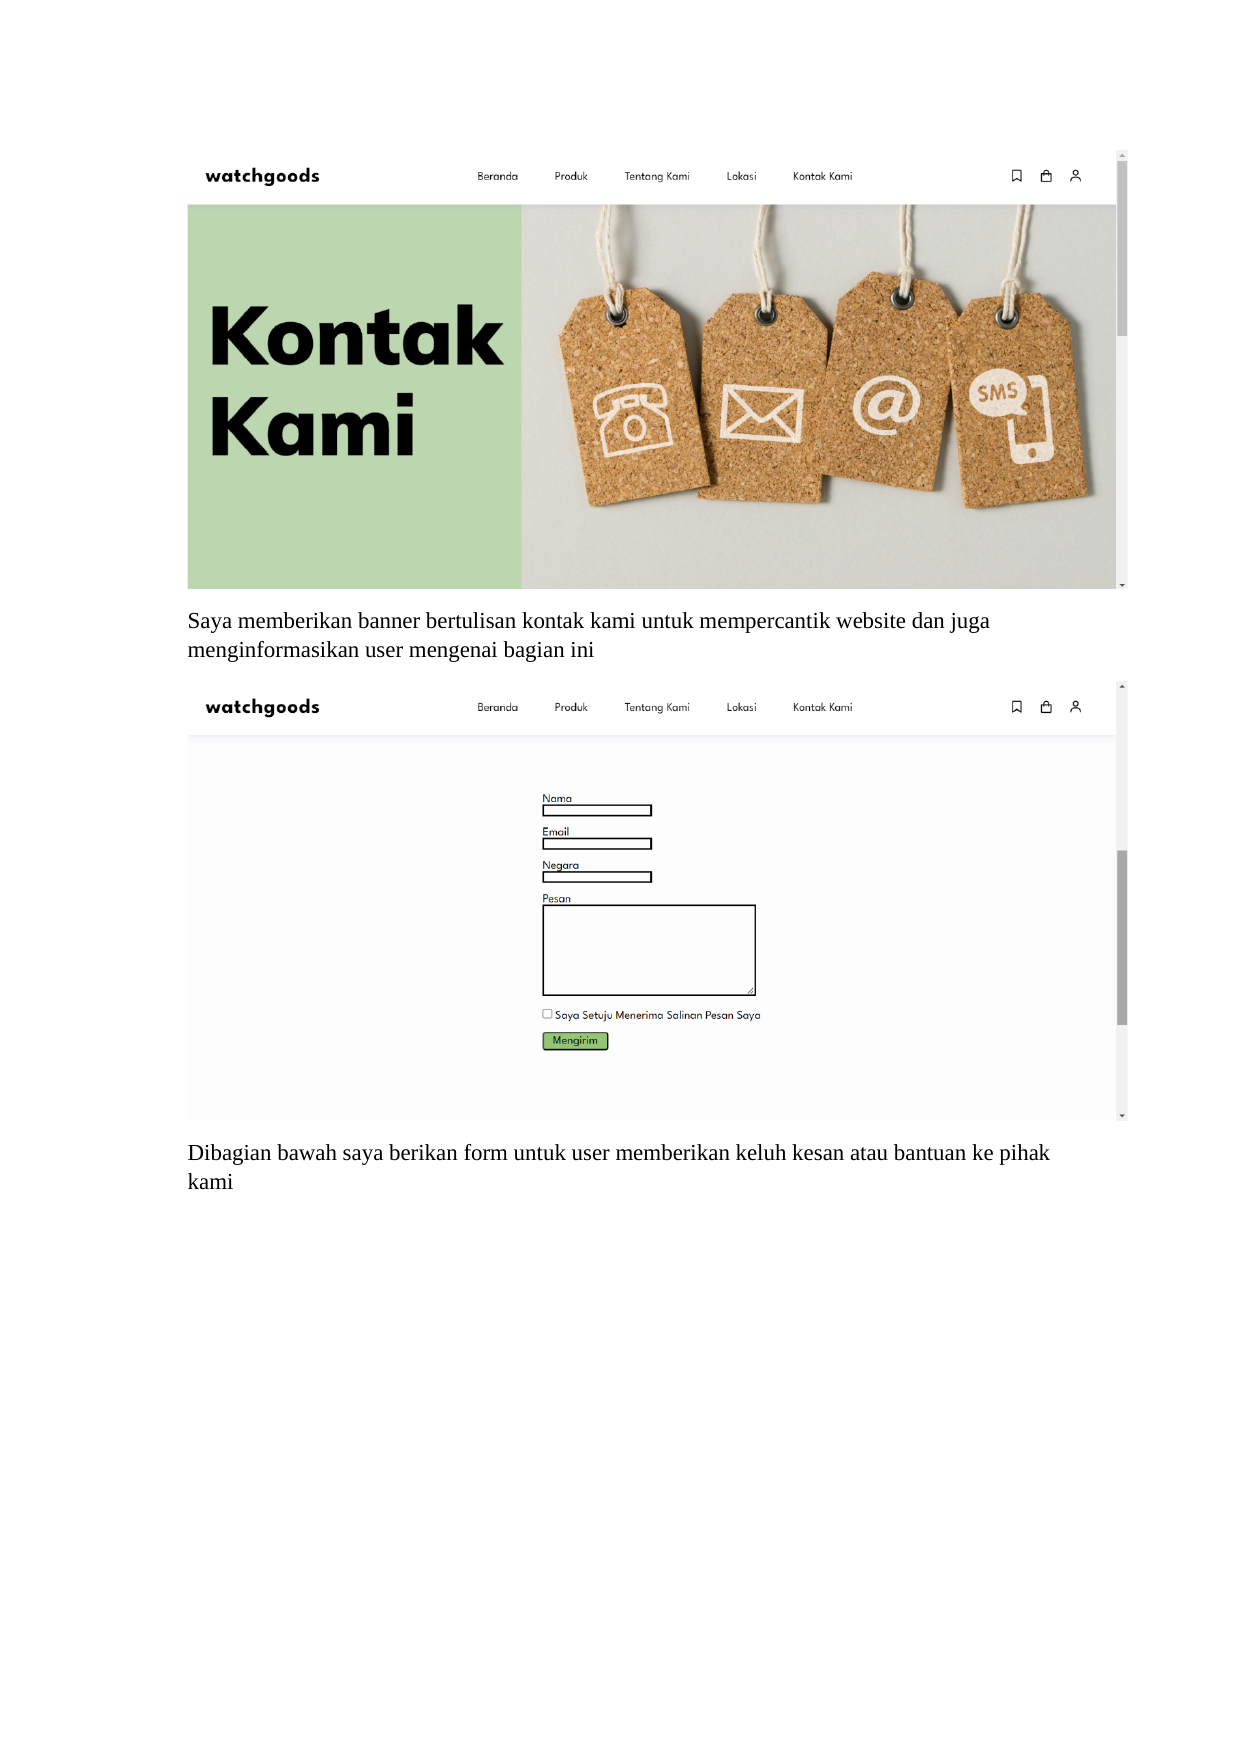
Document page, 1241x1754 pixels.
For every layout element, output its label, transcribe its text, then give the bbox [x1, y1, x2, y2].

picture [187, 150, 1128, 589]
text Saya memberikan banner bertulisan kontak kami untuk mempercantik website dan juga menginformasikan user mengenai bagian ini [187, 608, 1090, 662]
picture [187, 681, 1128, 1121]
text Dibagian bawah saya berikan form untuk user memberikan keluh kesan atau bantuan ke pihak kami [187, 1139, 1090, 1194]
